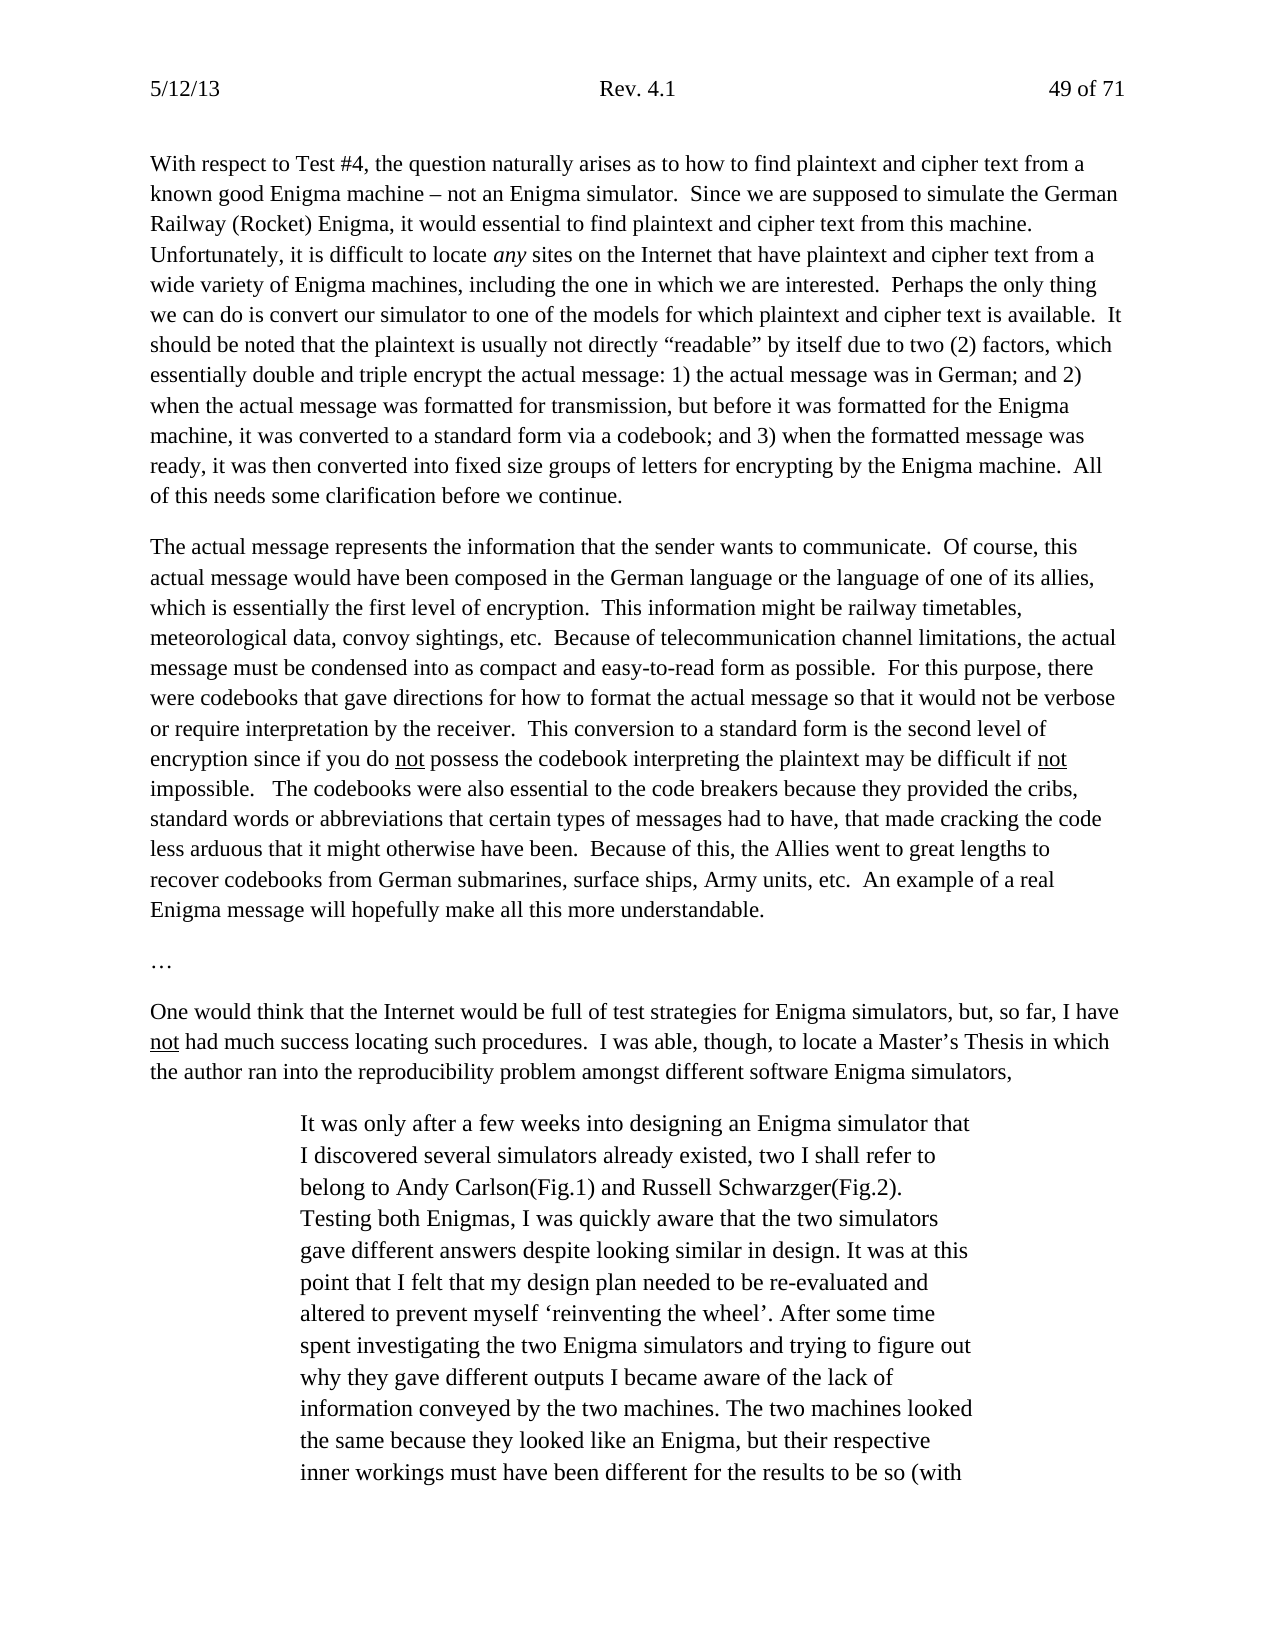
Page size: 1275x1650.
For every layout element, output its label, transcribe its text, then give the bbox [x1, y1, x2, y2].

text One would think that the Internet would be full of test strategies for Enigma simulators, but, so far, I have not had much success locating such procedures. I was able, though, to locate a Master’s Thesis in which the author ran into the reproducibility problem amongst different software Enigma simulators, [150, 998, 1125, 1085]
text … [150, 947, 1125, 973]
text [300, 1109, 975, 1485]
text The actual message represents the information that the sender wants to communicate. Of course, this actual message would have been composed in the German language or the language of one of its allies, which is essentially the first level of encryption. This information might be railway timetables, meteorological data, convoy sightings, etc. Because of telecommunication channel limitations, the actual message must be condensed into as compact and easy-to-read form as possible. For this purpose, there were codebooks that gave directions for how to format the actual message so that it would not be verbose or require interpretation by the receiver. This conversion to a standard form is the second level of encryption since if you do not possess the codebook interpreting the plaintext may be difficult if not impossible. The codebooks were also essential to the code breakers because they provided the cribs, standard words or abbreviations that certain types of messages had to have, that made cracking the code less arduous that it might otherwise have been. Because of this, the Allies went to great lengths to recover codebooks from German submarines, surface ships, Army units, etc. An example of a real Enigma message will hopefully make all this more understandable. [150, 533, 1125, 922]
text With respect to Test #4, the question naturally arises as to how to find plaintext and cipher text from a known good Enigma machine – not an Enigma simulator. Since we are supposed to simulate the German Railway (Rocket) Enigma, it would essential to find plaintext and cipher text from this machine. Unfortunately, it is difficult to locate any sites on the Internet that have plaintext and cipher text from a wide variety of Enigma machines, including the one in which we are interested. Perhaps the only thing we can do is convert our simulator to one of the models for which plaintext and cipher text is available. It should be noted that the plaintext is usually not directly “readable” by itself due to two (2) factors, which essentially double and triple encrypt the actual message: 1) the actual message was in German; and 2) when the actual message was formatted for transmission, but before it was formatted for the Enigma machine, it was converted to a standard form via a codebook; and 3) when the formatted message was ready, it was then converted into fixed size groups of letters for encrypting by the Enigma machine. All of this needs some clarification before we continue. [150, 150, 1125, 509]
